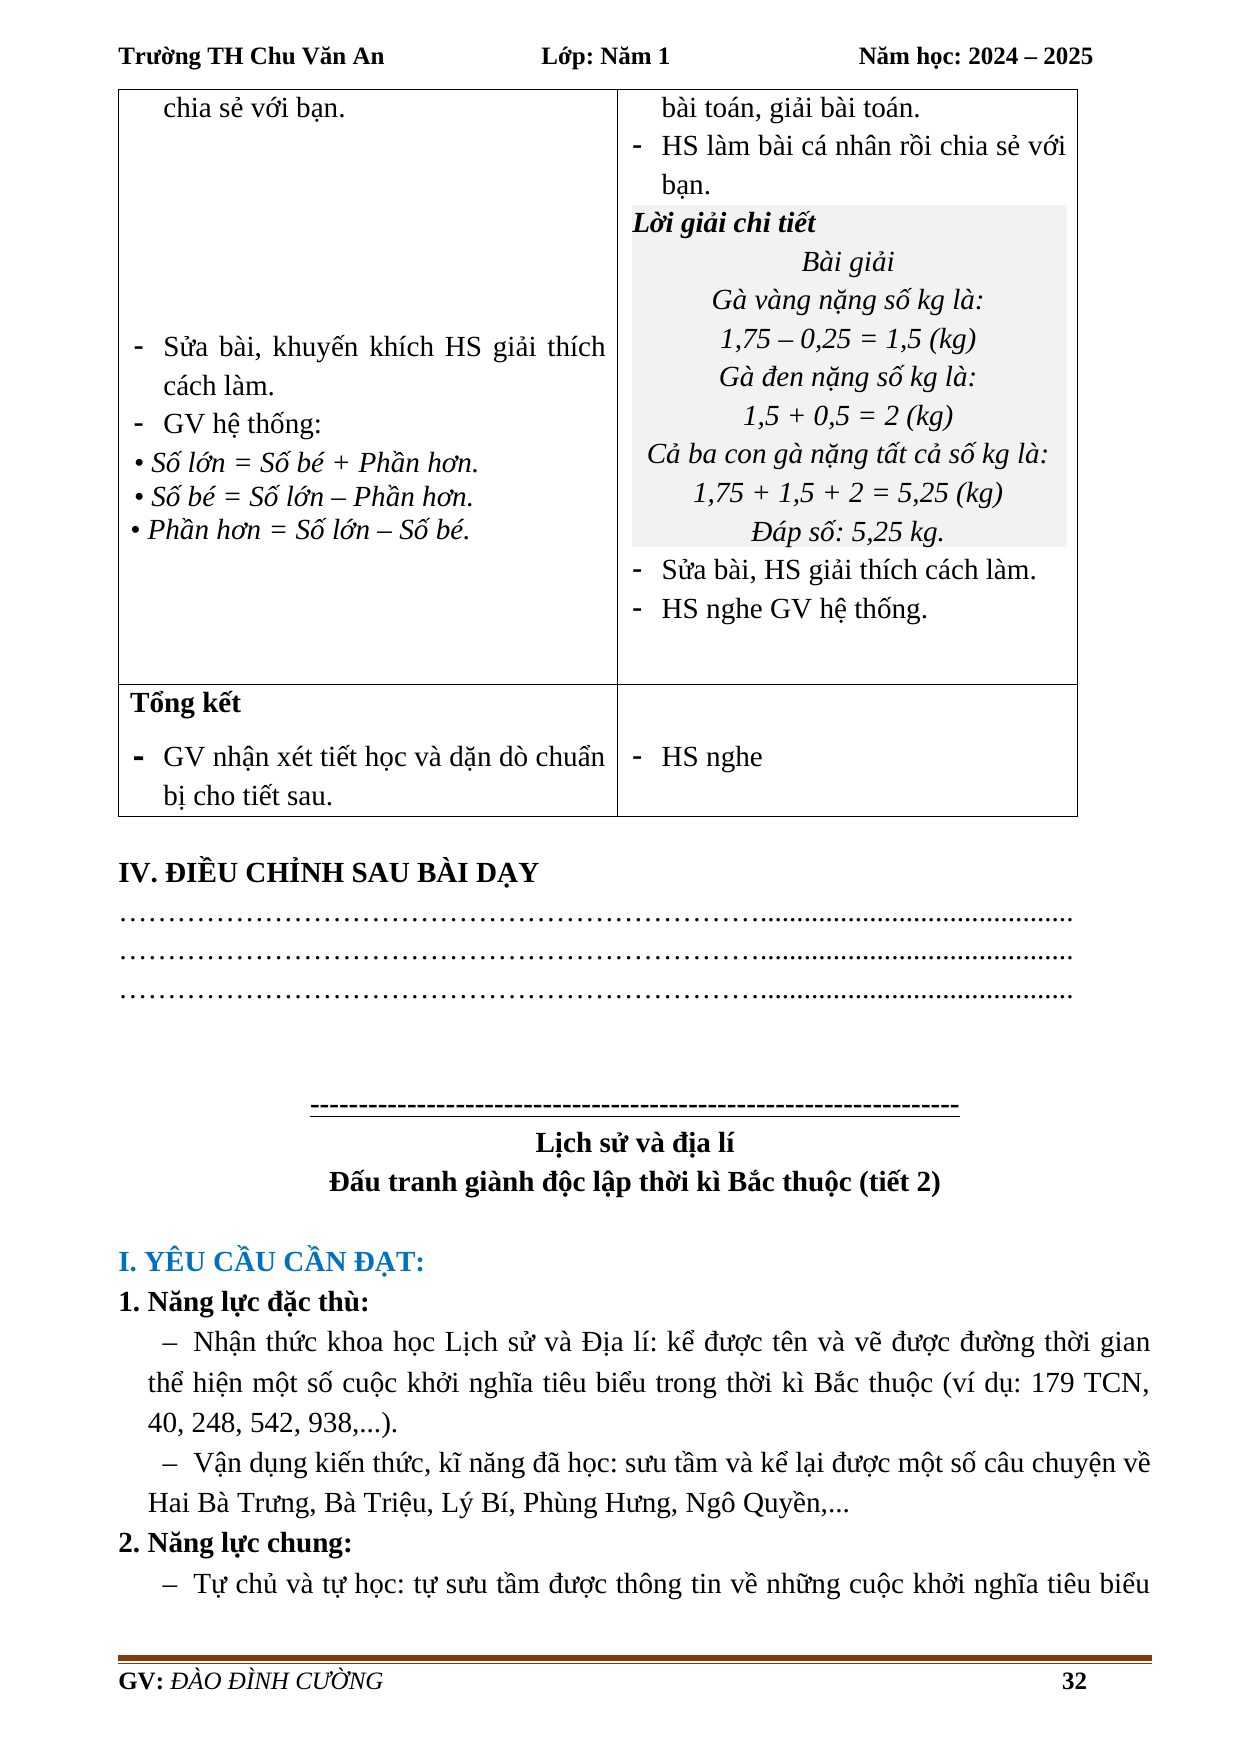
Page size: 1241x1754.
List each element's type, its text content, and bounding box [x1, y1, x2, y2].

text Đấu tranh giành độc lập thời kì Bắc thuộc (tiết 2) [118, 1164, 1152, 1197]
text – Nhận thức khoa học Lịch sử và Địa lí: kể được tên và vẽ được đường thời gian thể hiện một số cuộc khởi nghĩa tiêu biểu trong thời kì Bắc thuộc (ví dụ: 179 TCN, 40, 248, 542, 938,...). [148, 1324, 1152, 1438]
text – Vận dụng kiến thức, kĩ năng đã học: sưu tầm và kể lại được một số câu chuyện về Hai Bà Trưng, Bà Triệu, Lý Bí, Phùng Hưng, Ngô Quyền,... [148, 1445, 1152, 1519]
text …………………………………………………………........................................... [118, 971, 1152, 1004]
text 2. Năng lực chung: [118, 1526, 1152, 1559]
table_cell Tổng kết GV nhận xét tiết học và dặn dò chuẩn bị cho tiết sau. [119, 685, 617, 816]
text …………………………………………………………........................................... [118, 932, 1152, 966]
text I. YÊU CẦU CẦN ĐẠT: [118, 1244, 1152, 1278]
text 1. Năng lực đặc thù: [118, 1284, 1152, 1318]
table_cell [119, 90, 617, 684]
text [148, 1566, 1152, 1599]
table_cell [618, 90, 1077, 684]
table_cell HS nghe [618, 685, 1077, 816]
text …………………………………………………………........................................... [118, 894, 1152, 927]
subtitle Lịch sử và địa lí [118, 1125, 1152, 1159]
text IV. ĐIỀU CHỈNH SAU BÀI DẠY [118, 855, 1152, 889]
text ------------------------------------------------------------------- [118, 1087, 1152, 1120]
